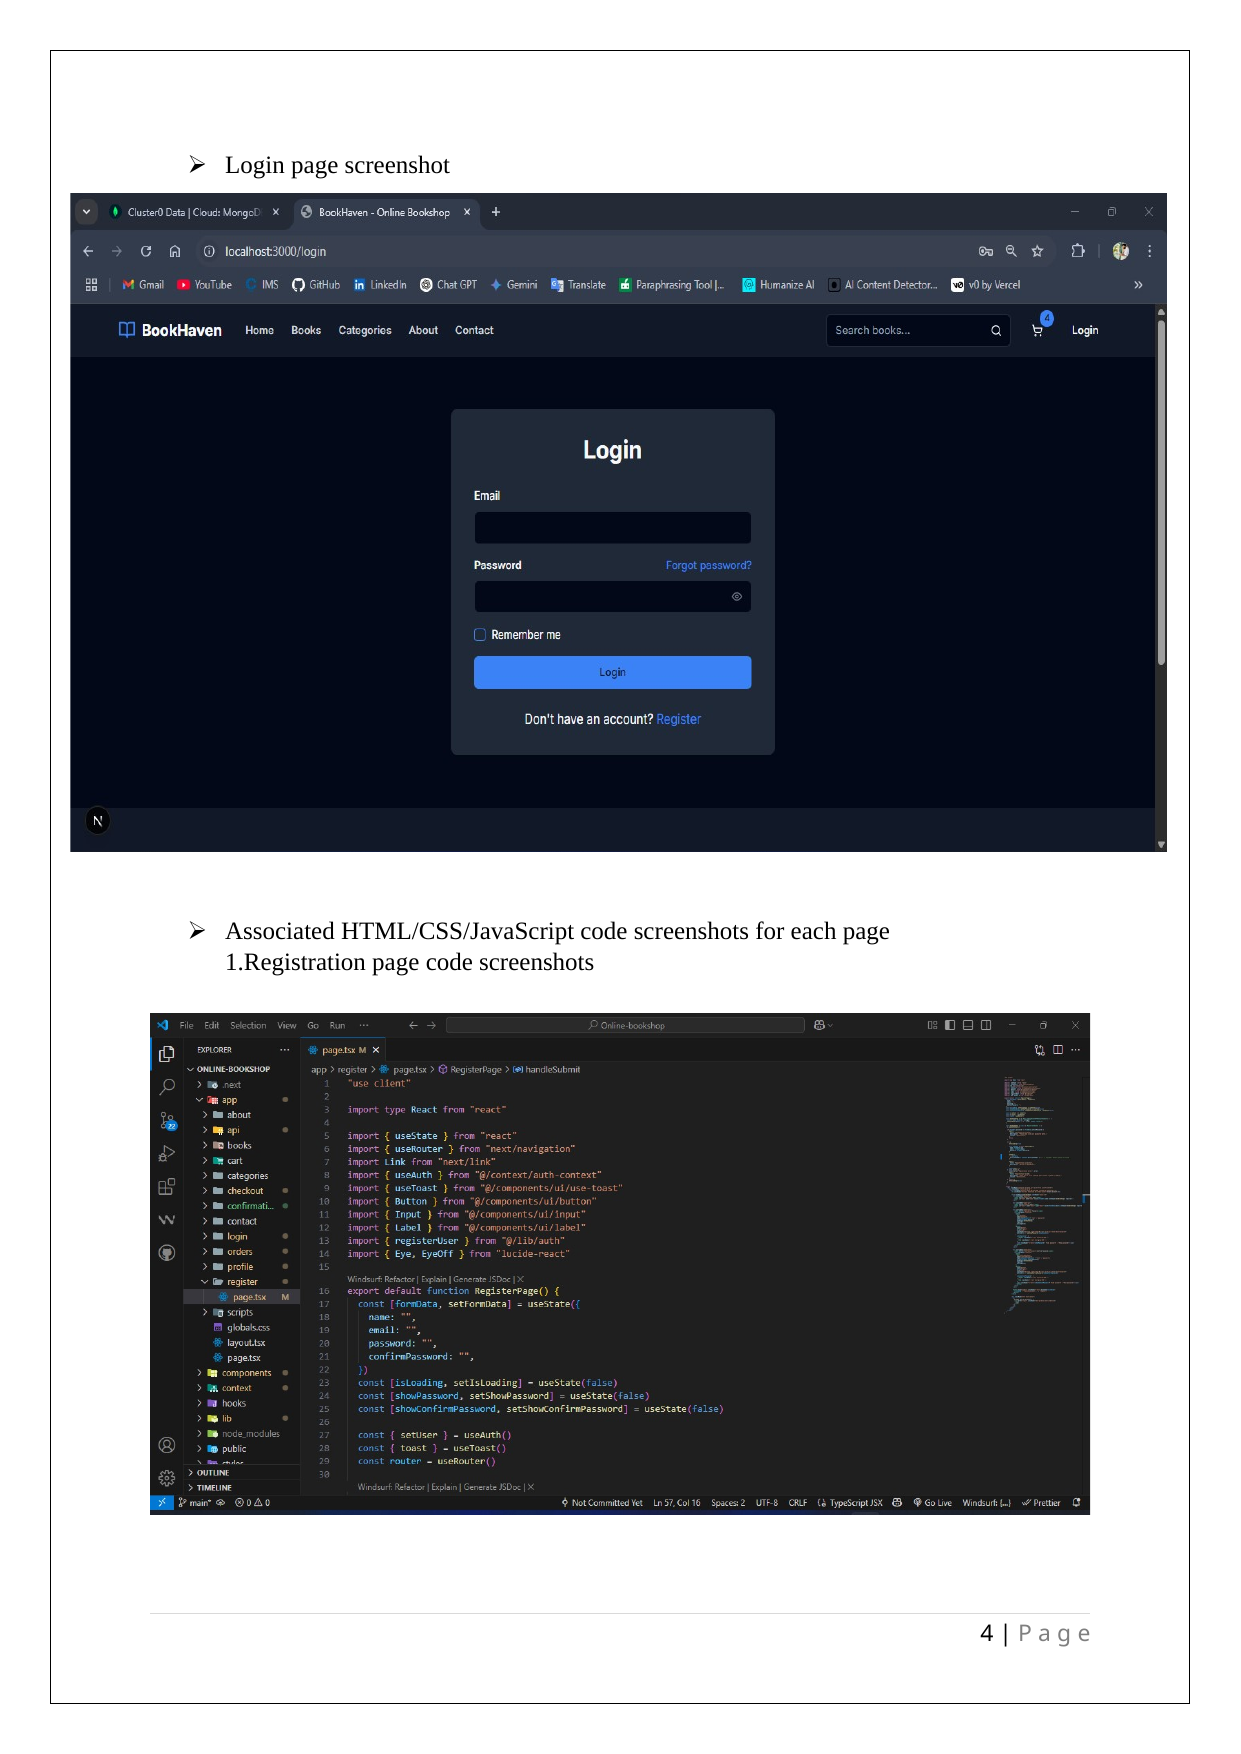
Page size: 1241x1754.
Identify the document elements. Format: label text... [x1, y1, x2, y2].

picture [70, 193, 1167, 852]
list Login page screenshot [187, 150, 1090, 179]
picture [150, 1013, 1091, 1515]
list Associated HTML/CSS/JavaScript code screenshots for each page [187, 916, 1090, 945]
list 1.Registration page code screenshots [225, 947, 1090, 976]
